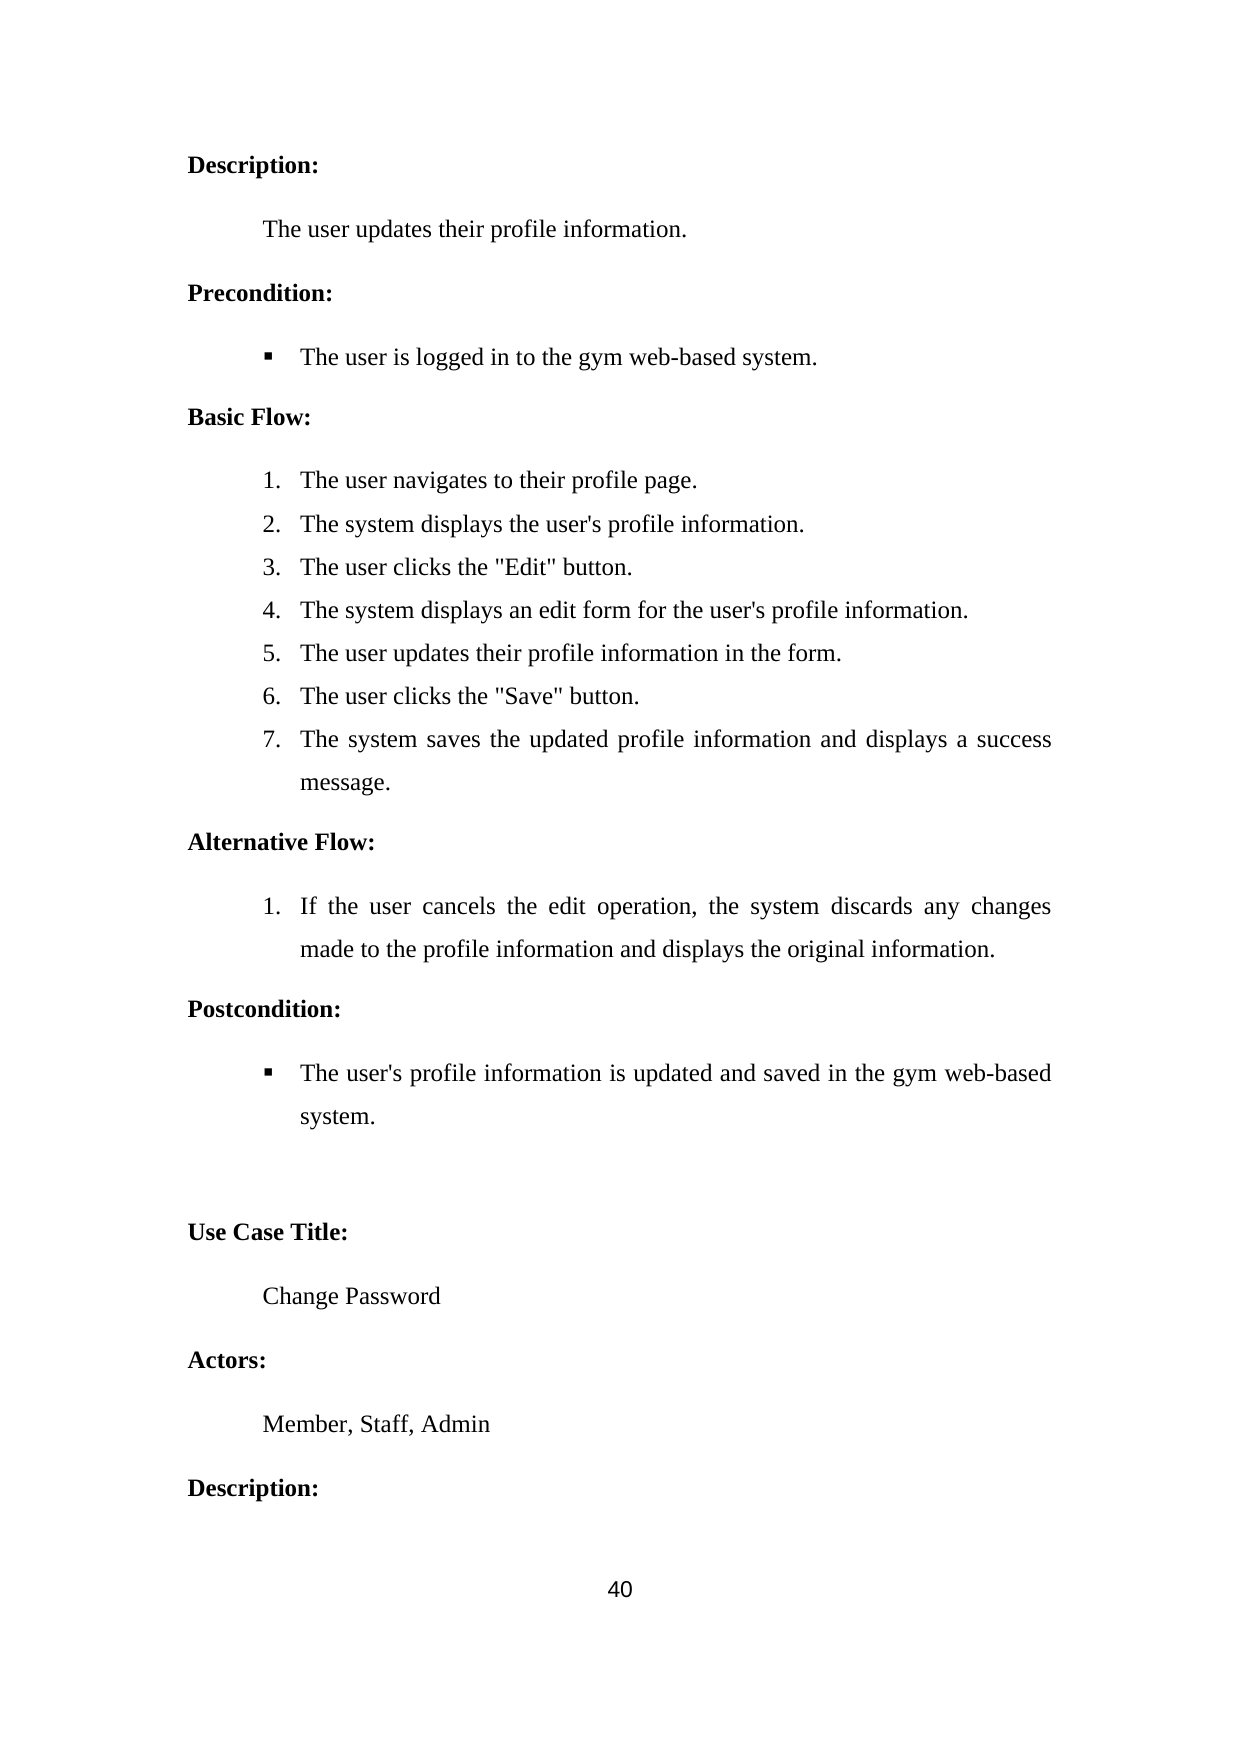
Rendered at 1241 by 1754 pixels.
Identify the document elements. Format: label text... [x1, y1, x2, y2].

text The user updates their profile information. [262, 214, 1053, 243]
text Description: [187, 1473, 1053, 1502]
list The user's profile information is updated and saved in the gym web-based system. [262, 1058, 1053, 1130]
text Member, Staff, Admin [262, 1409, 1053, 1438]
list If the user cancels the edit operation, the system discards any changes made to the profile information and displays the original information. [262, 891, 1053, 963]
text Description: [187, 150, 1053, 179]
list The system displays an edit form for the user's profile information. [262, 595, 1053, 624]
text Precondition: [187, 278, 1053, 307]
text Postcondition: [187, 994, 1053, 1023]
list The user clicks the "Save" button. [262, 681, 1053, 710]
list The user updates their profile information in the form. [262, 638, 1053, 667]
text Actors: [187, 1345, 1053, 1374]
list The system saves the updated profile information and displays a success message. [262, 724, 1053, 796]
list The user navigates to their profile page. [262, 466, 1053, 494]
text Use Case Title: [187, 1217, 1053, 1246]
text Alternative Flow: [187, 827, 1053, 856]
text Basic Flow: [187, 402, 1053, 430]
list The system displays the user's profile information. [262, 509, 1053, 537]
list The user clicks the "Edit" button. [262, 552, 1053, 581]
list The user is logged in to the gym web-based system. [262, 342, 1053, 371]
text Change Password [262, 1281, 1053, 1310]
